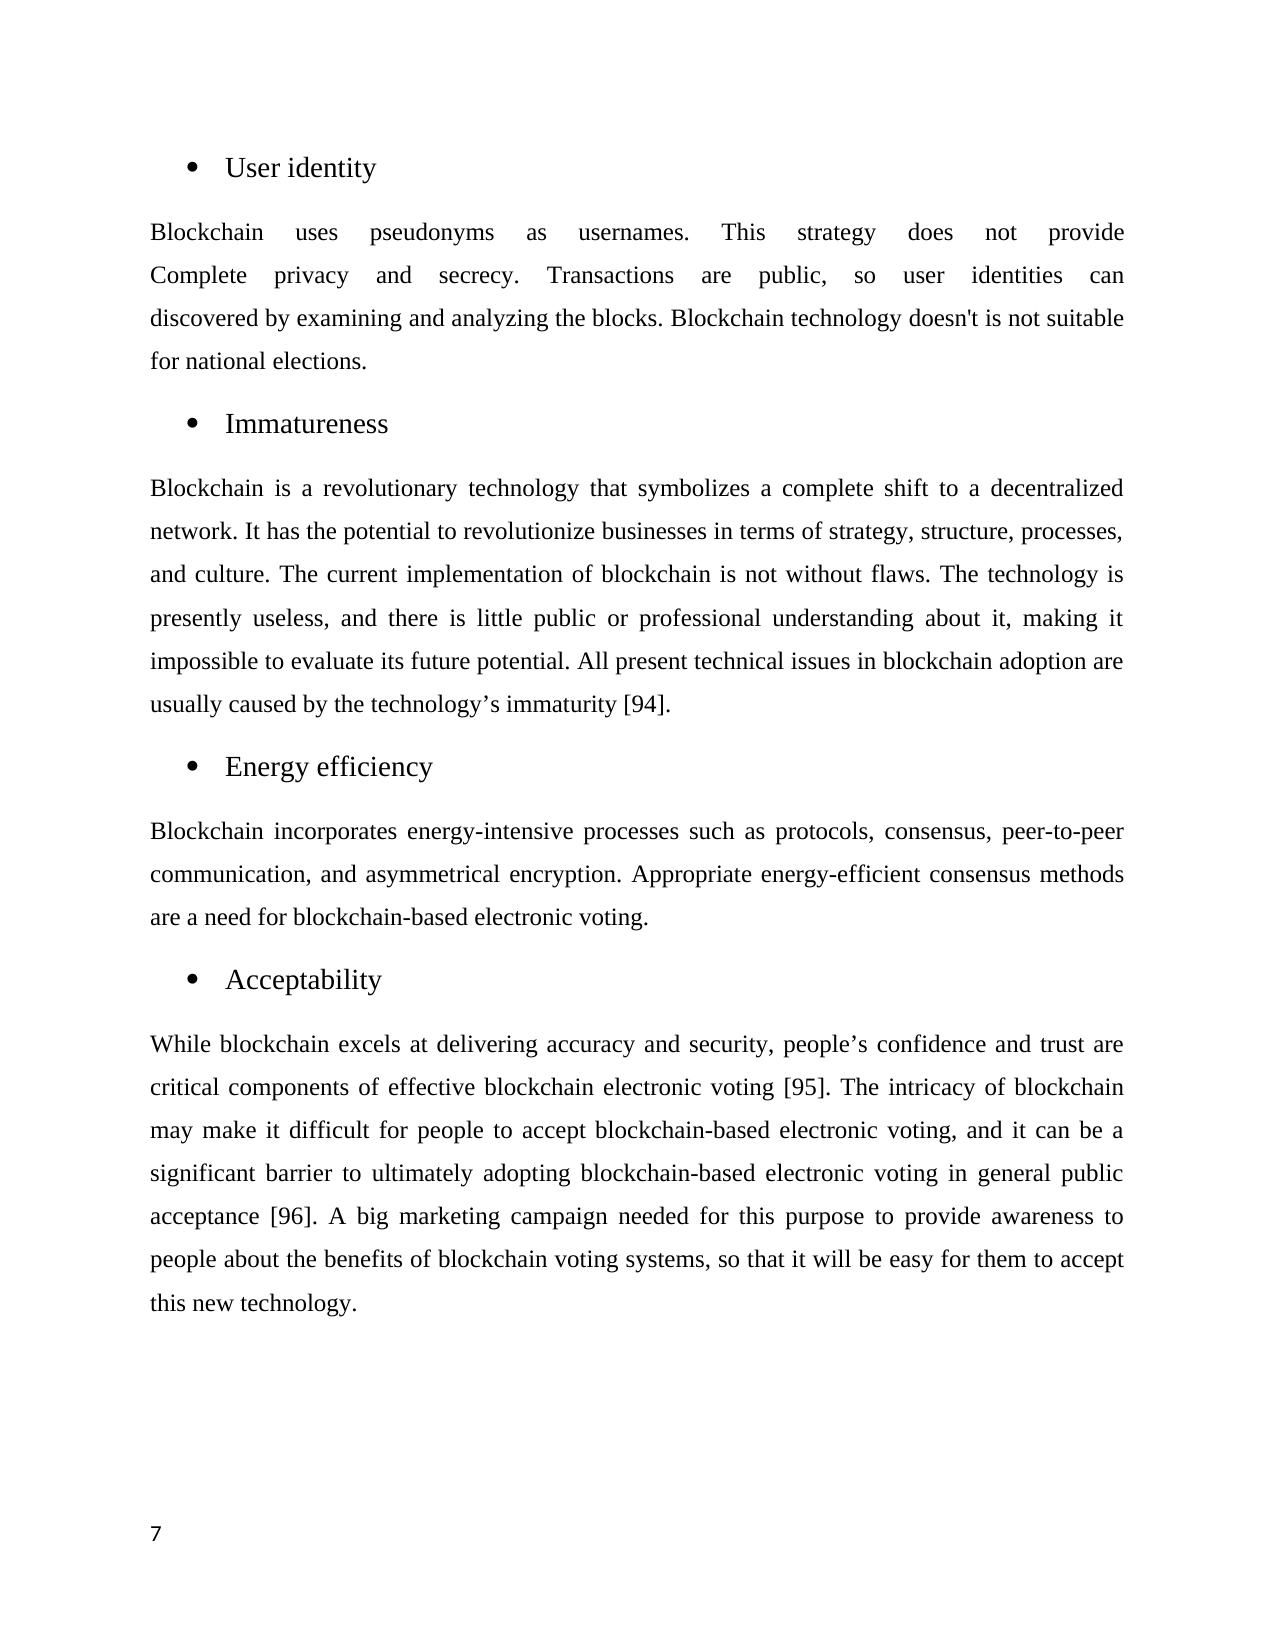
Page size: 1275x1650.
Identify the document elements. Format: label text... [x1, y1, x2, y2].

text While blockchain excels at delivering accuracy and security, people’s confidence and trust are critical components of effective blockchain electronic voting [95]. The intricacy of blockchain may make it difficult for people to accept blockchain-based electronic voting, and it can be a significant barrier to ultimately adopting blockchain-based electronic voting in general public acceptance [96]. A big marketing campaign needed for this purpose to provide awareness to people about the benefits of blockchain voting systems, so that it will be easy for them to accept this new technology. [150, 1029, 1125, 1316]
list User identity [187, 150, 1125, 184]
text Blockchain uses pseudonyms as usernames. This strategy does not provide Complete privacy and secrecy. Transactions are public, so user identities can discovered by examining and analyzing the blocks. Blockchain technology doesn't is not suitable for national elections. [150, 217, 1125, 375]
list Acceptability [187, 962, 1125, 996]
list Immatureness [187, 406, 1125, 440]
text Blockchain is a revolutionary technology that symbolizes a complete shift to a decentralized network. It has the potential to revolutionize businesses in terms of strategy, structure, processes, and culture. The current implementation of blockchain is not without flaws. The technology is presently useless, and there is little public or professional understanding about it, making it impossible to evaluate its future potential. All present technical issues in blockchain adoption are usually caused by the technology’s immaturity [94]. [150, 473, 1125, 718]
list Energy efficiency [187, 749, 1125, 782]
text Blockchain incorporates energy-intensive processes such as protocols, consensus, peer-to-peer communication, and asymmetrical encryption. Appropriate energy-efficient consensus methods are a need for blockchain-based electronic voting. [150, 816, 1125, 931]
